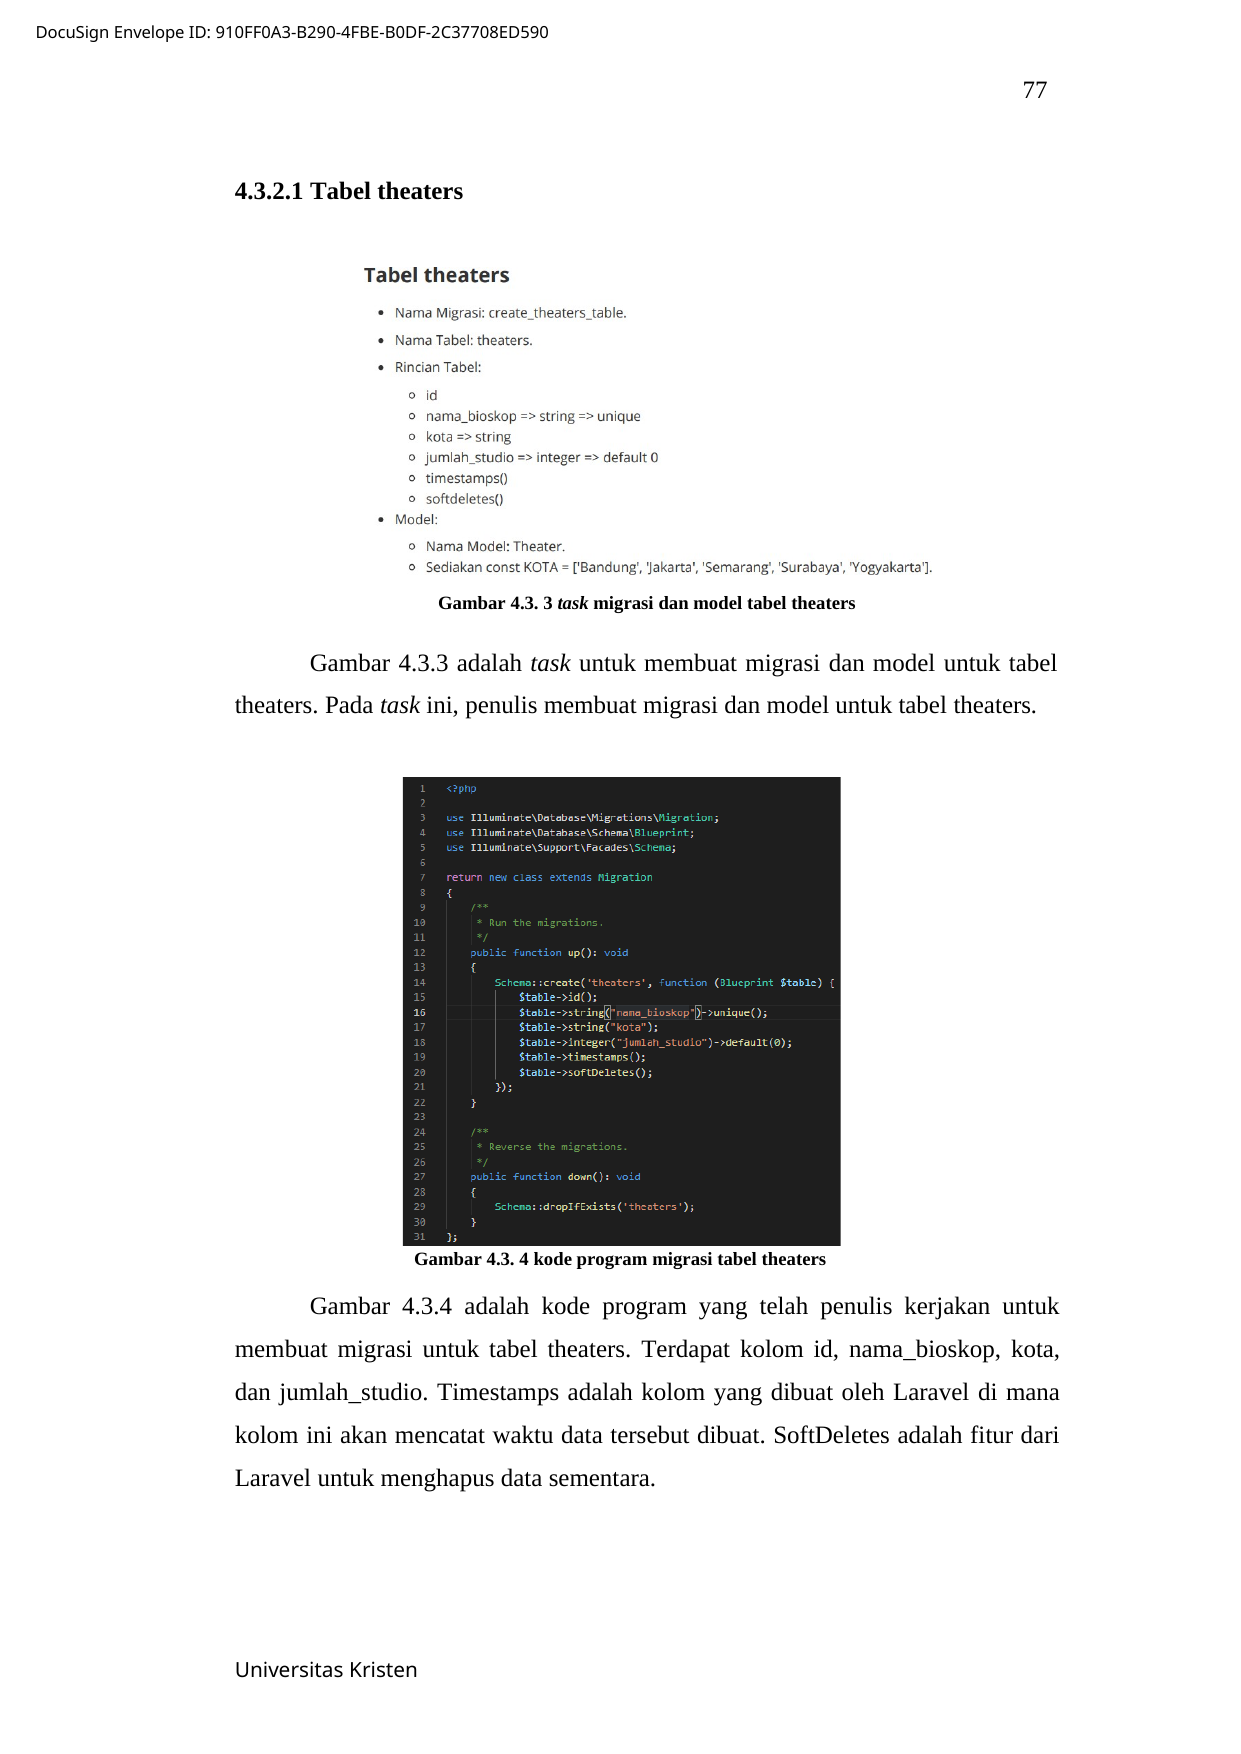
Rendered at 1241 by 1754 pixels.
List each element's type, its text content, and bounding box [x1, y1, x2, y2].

picture [363, 267, 932, 575]
subtitle Tabel theaters [234, 176, 1098, 204]
text Gambar 4.3.3 adalah task untuk membuat migrasi dan model untuk tabel theaters. Pada task ini, penulis membuat migrasi dan model untuk tabel theaters. [234, 648, 1062, 719]
picture [402, 777, 841, 1246]
text Gambar 4.3.4 adalah kode program yang telah penulis kerjakan untuk membuat migrasi untuk tabel theaters. Terdapat kolom id, nama_bioskop, kota, dan jumlah_studio. Timestamps adalah kolom yang dibuat oleh Laravel di mana kolom ini akan mencatat waktu data tersebut dibuat. SoftDeletes adalah fitur dari Laravel untuk menghapus data sementara. [234, 1291, 1060, 1492]
